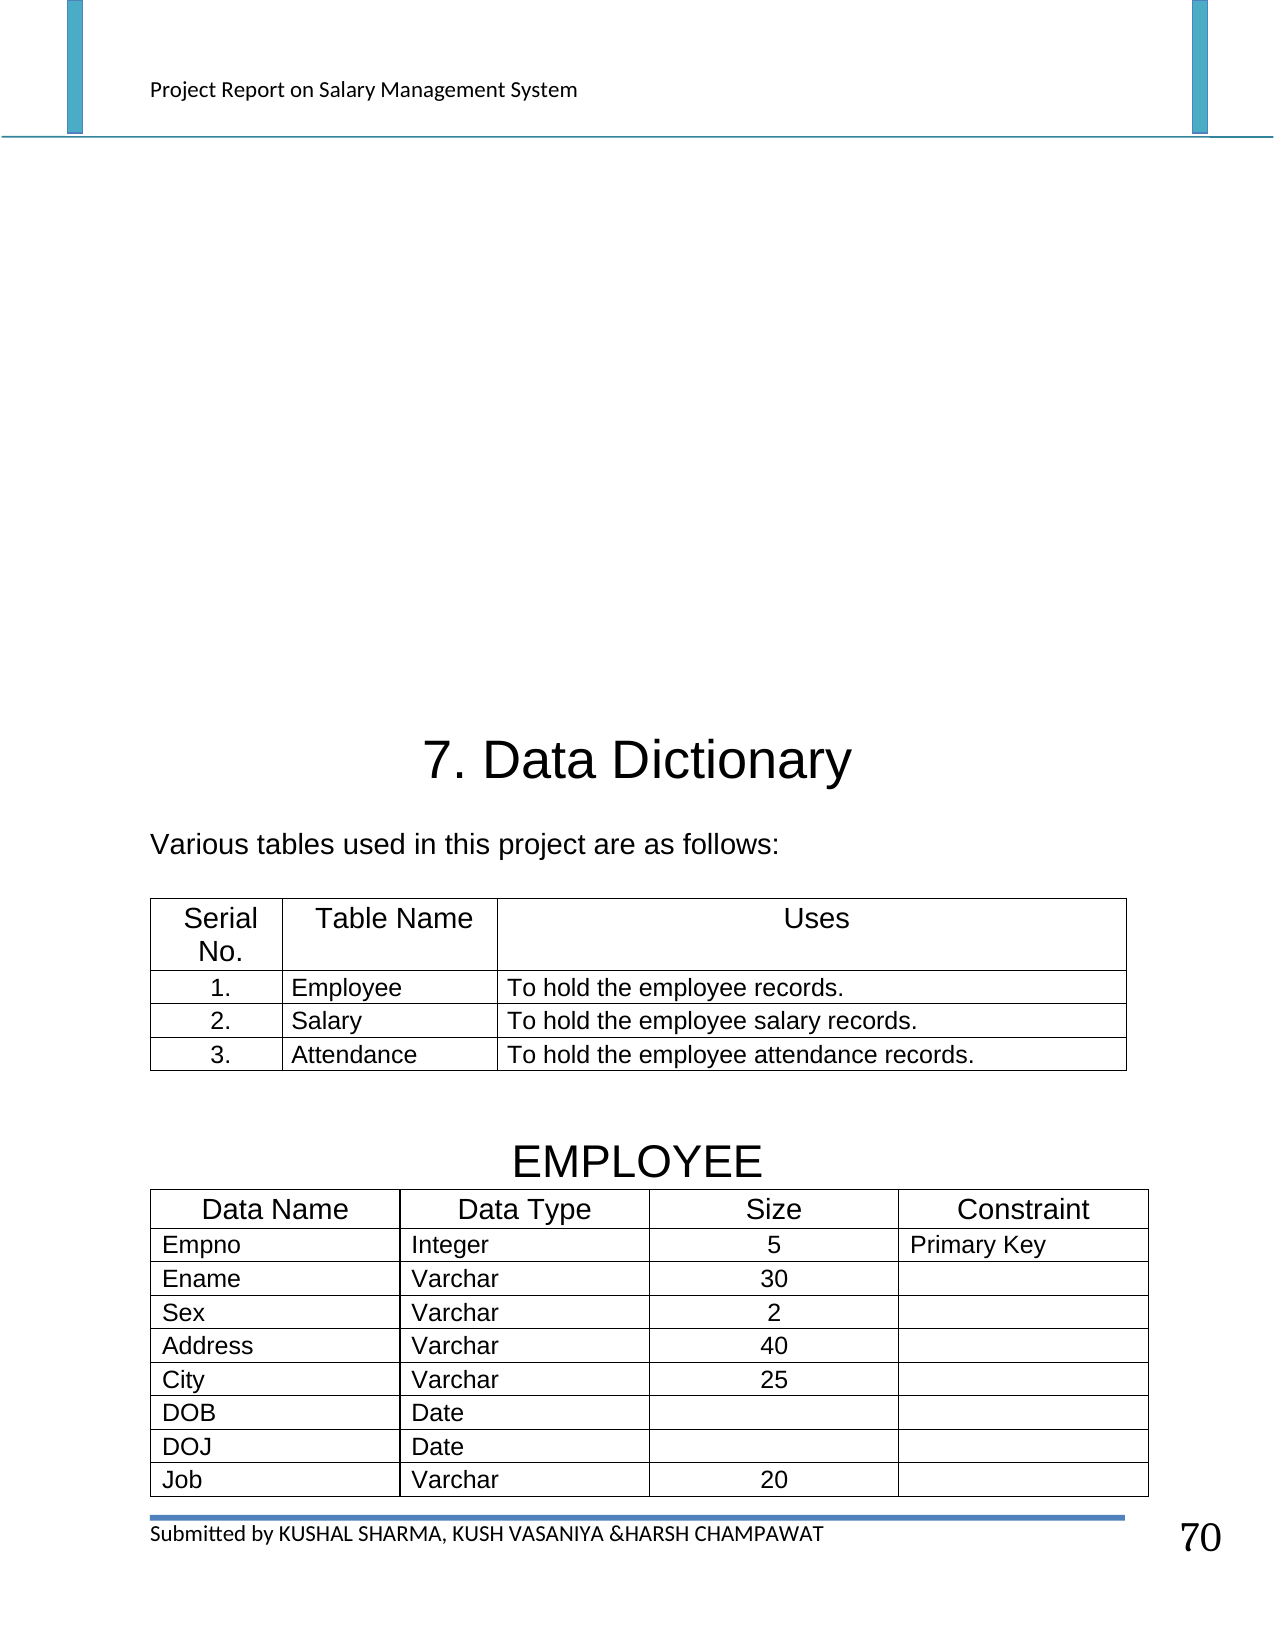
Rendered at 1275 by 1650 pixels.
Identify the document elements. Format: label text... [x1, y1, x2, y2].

table_cell Varchar [401, 1296, 649, 1328]
table_cell Primary Key [899, 1229, 1148, 1261]
table_cell Date [401, 1430, 649, 1462]
table_cell Varchar [401, 1363, 649, 1395]
table_cell To hold the employee salary records. [498, 1004, 1126, 1037]
table_cell [899, 1363, 1148, 1395]
table_cell To hold the employee attendance records. [498, 1038, 1126, 1070]
table_cell [899, 1463, 1148, 1496]
table_cell 2. [151, 1004, 282, 1037]
table_cell 3. [151, 1038, 282, 1070]
table_cell Varchar [401, 1262, 649, 1294]
table_cell [899, 1329, 1148, 1362]
table_cell To hold the employee records. [498, 971, 1126, 1003]
table_header Size [650, 1190, 898, 1227]
table_cell Employee [283, 971, 497, 1003]
table_cell Attendance [283, 1038, 497, 1070]
table_cell [899, 1296, 1148, 1328]
text EMPLOYEE [150, 1134, 1125, 1187]
table_cell Ename [151, 1262, 399, 1294]
table_header Constraint [899, 1190, 1148, 1227]
table_cell Address [151, 1329, 399, 1362]
table_cell 5 [650, 1229, 898, 1261]
table_header Uses [498, 899, 1126, 970]
text 7. Data Dictionary [150, 727, 1125, 790]
table_header Table Name [283, 899, 497, 970]
table_cell Job [151, 1463, 399, 1496]
text Various tables used in this project are as follows: [150, 827, 1125, 861]
table_cell [650, 1430, 898, 1462]
table_cell [899, 1430, 1148, 1462]
table_cell 25 [650, 1363, 898, 1395]
table_cell 1. [151, 971, 282, 1003]
table_cell 20 [650, 1463, 898, 1496]
table_cell Varchar [401, 1463, 649, 1496]
table_header Data Type [401, 1190, 649, 1227]
table_header Serial No. [151, 899, 282, 970]
table_cell City [151, 1363, 399, 1395]
table_cell DOB [151, 1396, 399, 1429]
table_cell [899, 1396, 1148, 1429]
table_cell [650, 1396, 898, 1429]
table_header Data Name [151, 1190, 399, 1227]
table_cell Empno [151, 1229, 399, 1261]
table_cell 2 [650, 1296, 898, 1328]
table_cell Salary [283, 1004, 497, 1037]
table_cell Varchar [401, 1329, 649, 1362]
table_cell [899, 1262, 1148, 1294]
table_cell DOJ [151, 1430, 399, 1462]
table_cell Integer [401, 1229, 649, 1261]
table_cell Date [401, 1396, 649, 1429]
table_cell 30 [650, 1262, 898, 1294]
table_cell Sex [151, 1296, 399, 1328]
table_cell 40 [650, 1329, 898, 1362]
